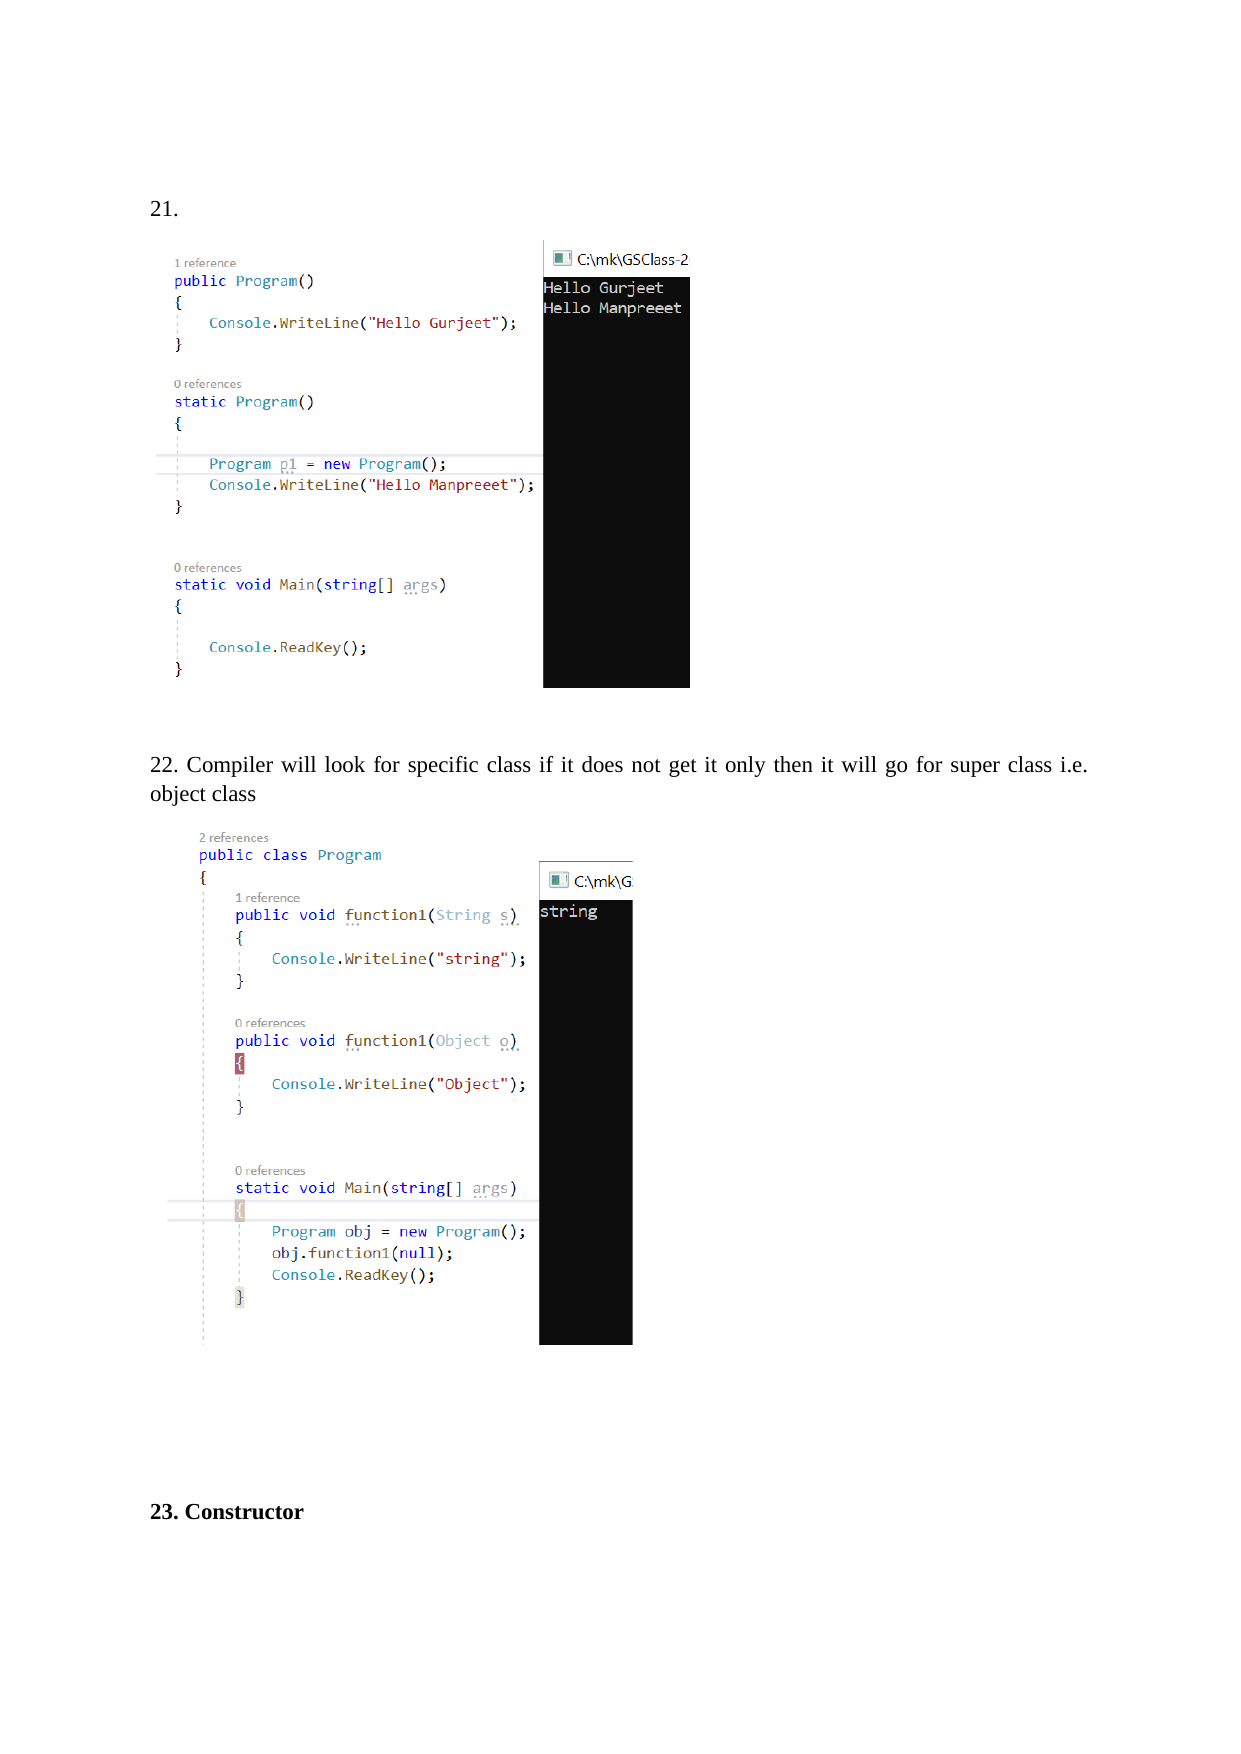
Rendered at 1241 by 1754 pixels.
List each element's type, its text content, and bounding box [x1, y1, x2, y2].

text 21. [150, 195, 1090, 221]
picture [167, 825, 633, 1345]
text 23. Constructor [150, 1498, 1090, 1525]
text 22. Compiler will look for specific class if it does not get it only then it will go for super class i.e. object class [150, 751, 1090, 806]
picture [155, 240, 690, 688]
